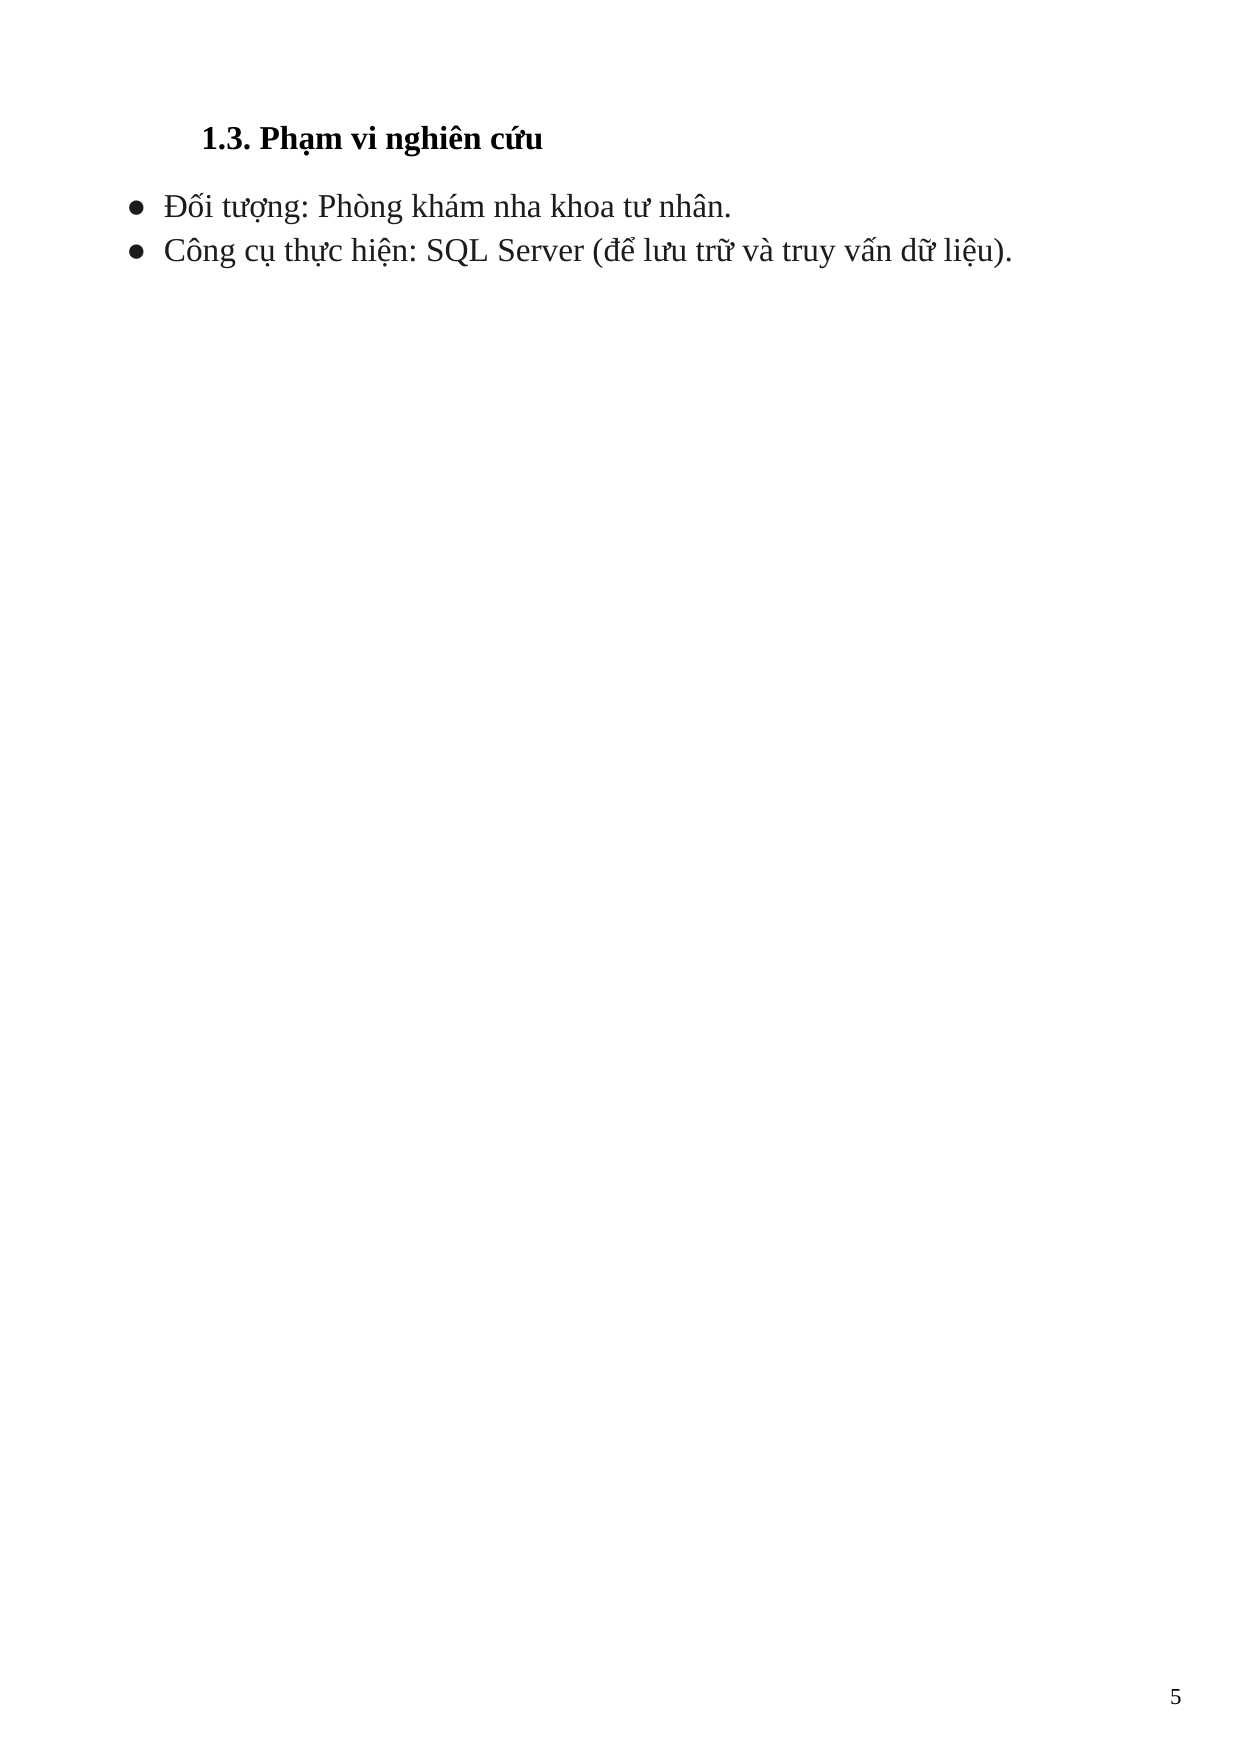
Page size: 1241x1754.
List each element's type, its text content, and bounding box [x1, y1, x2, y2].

list Công cụ thực hiện: SQL Server (để lưu trữ và truy vấn dữ liệu). [126, 230, 1181, 269]
list Đối tượng: Phòng khám nha khoa tư nhân. [126, 187, 1181, 225]
subtitle 1.3. Phạm vi nghiên cứu [201, 118, 1181, 156]
